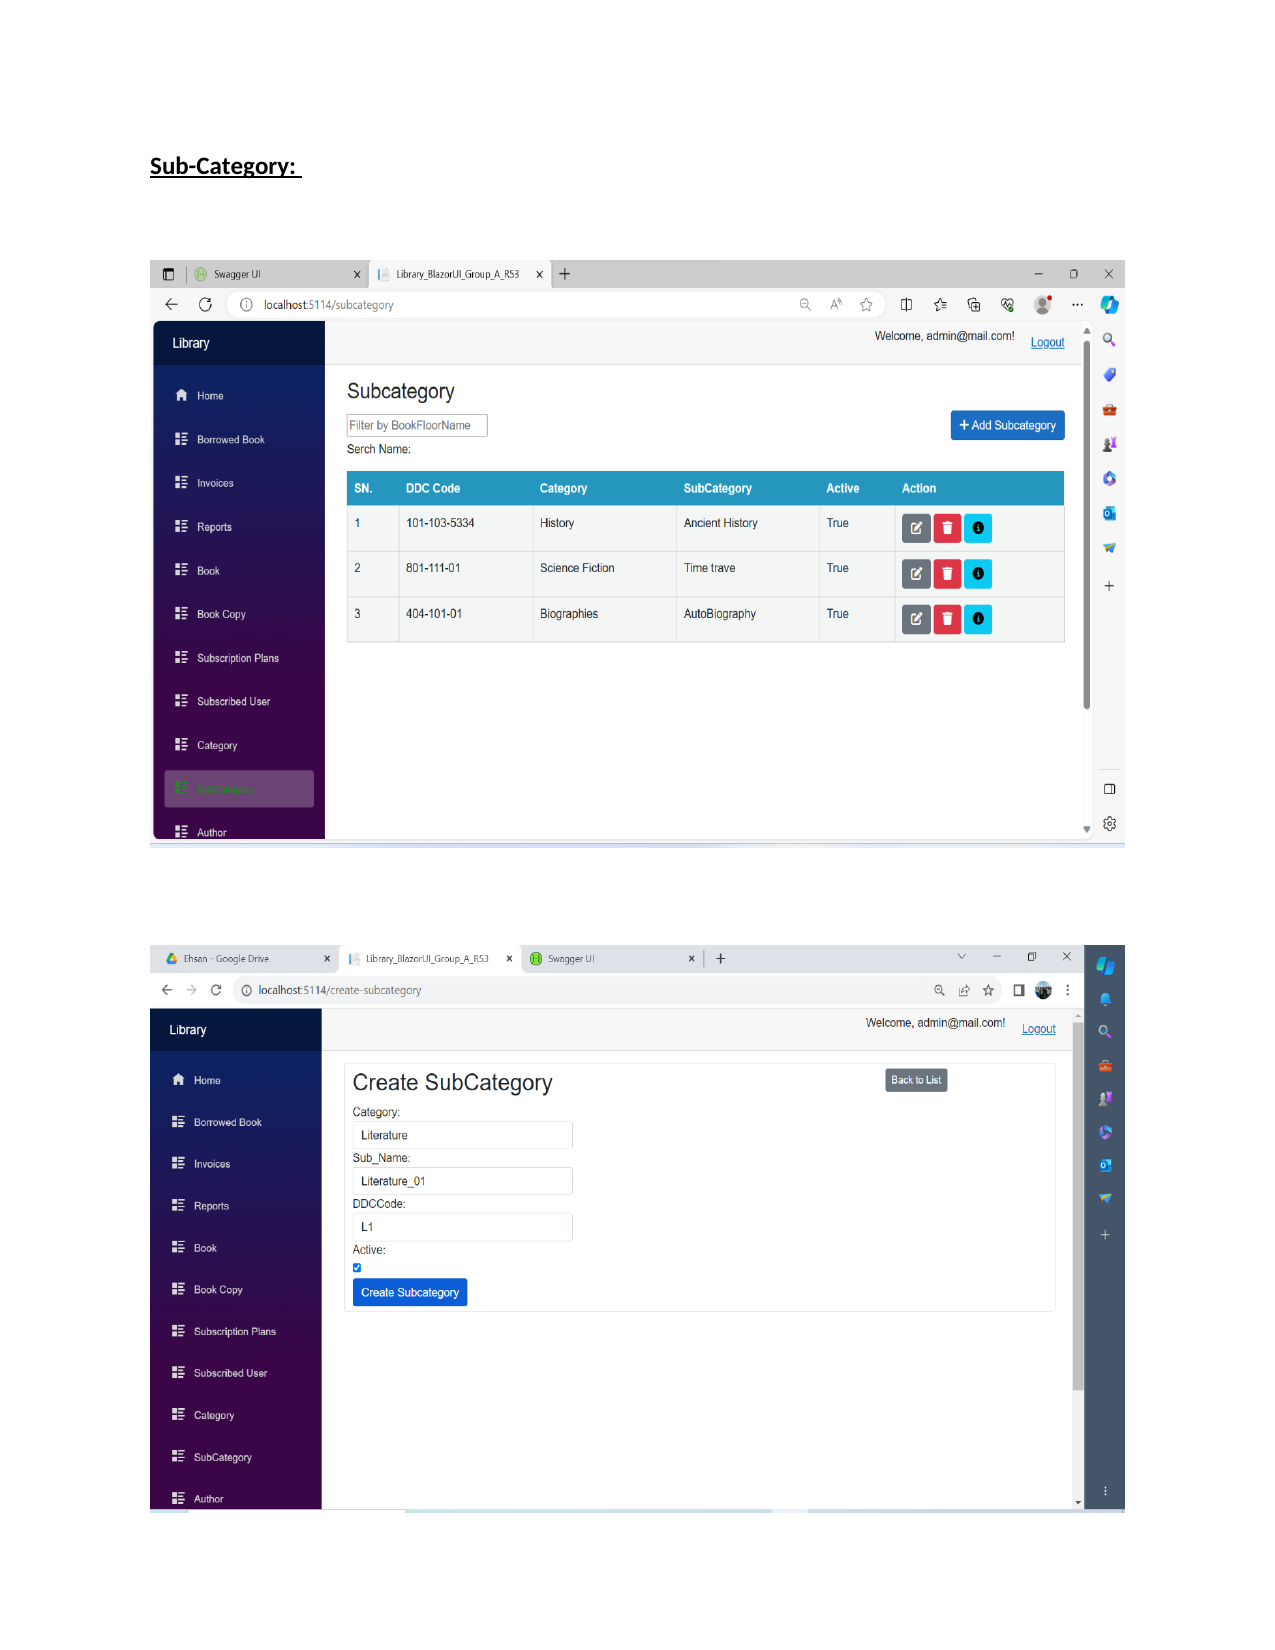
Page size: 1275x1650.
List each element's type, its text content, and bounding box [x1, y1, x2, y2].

picture [150, 945, 1125, 1513]
text Sub-Category: [150, 150, 1125, 181]
picture [150, 260, 1125, 848]
